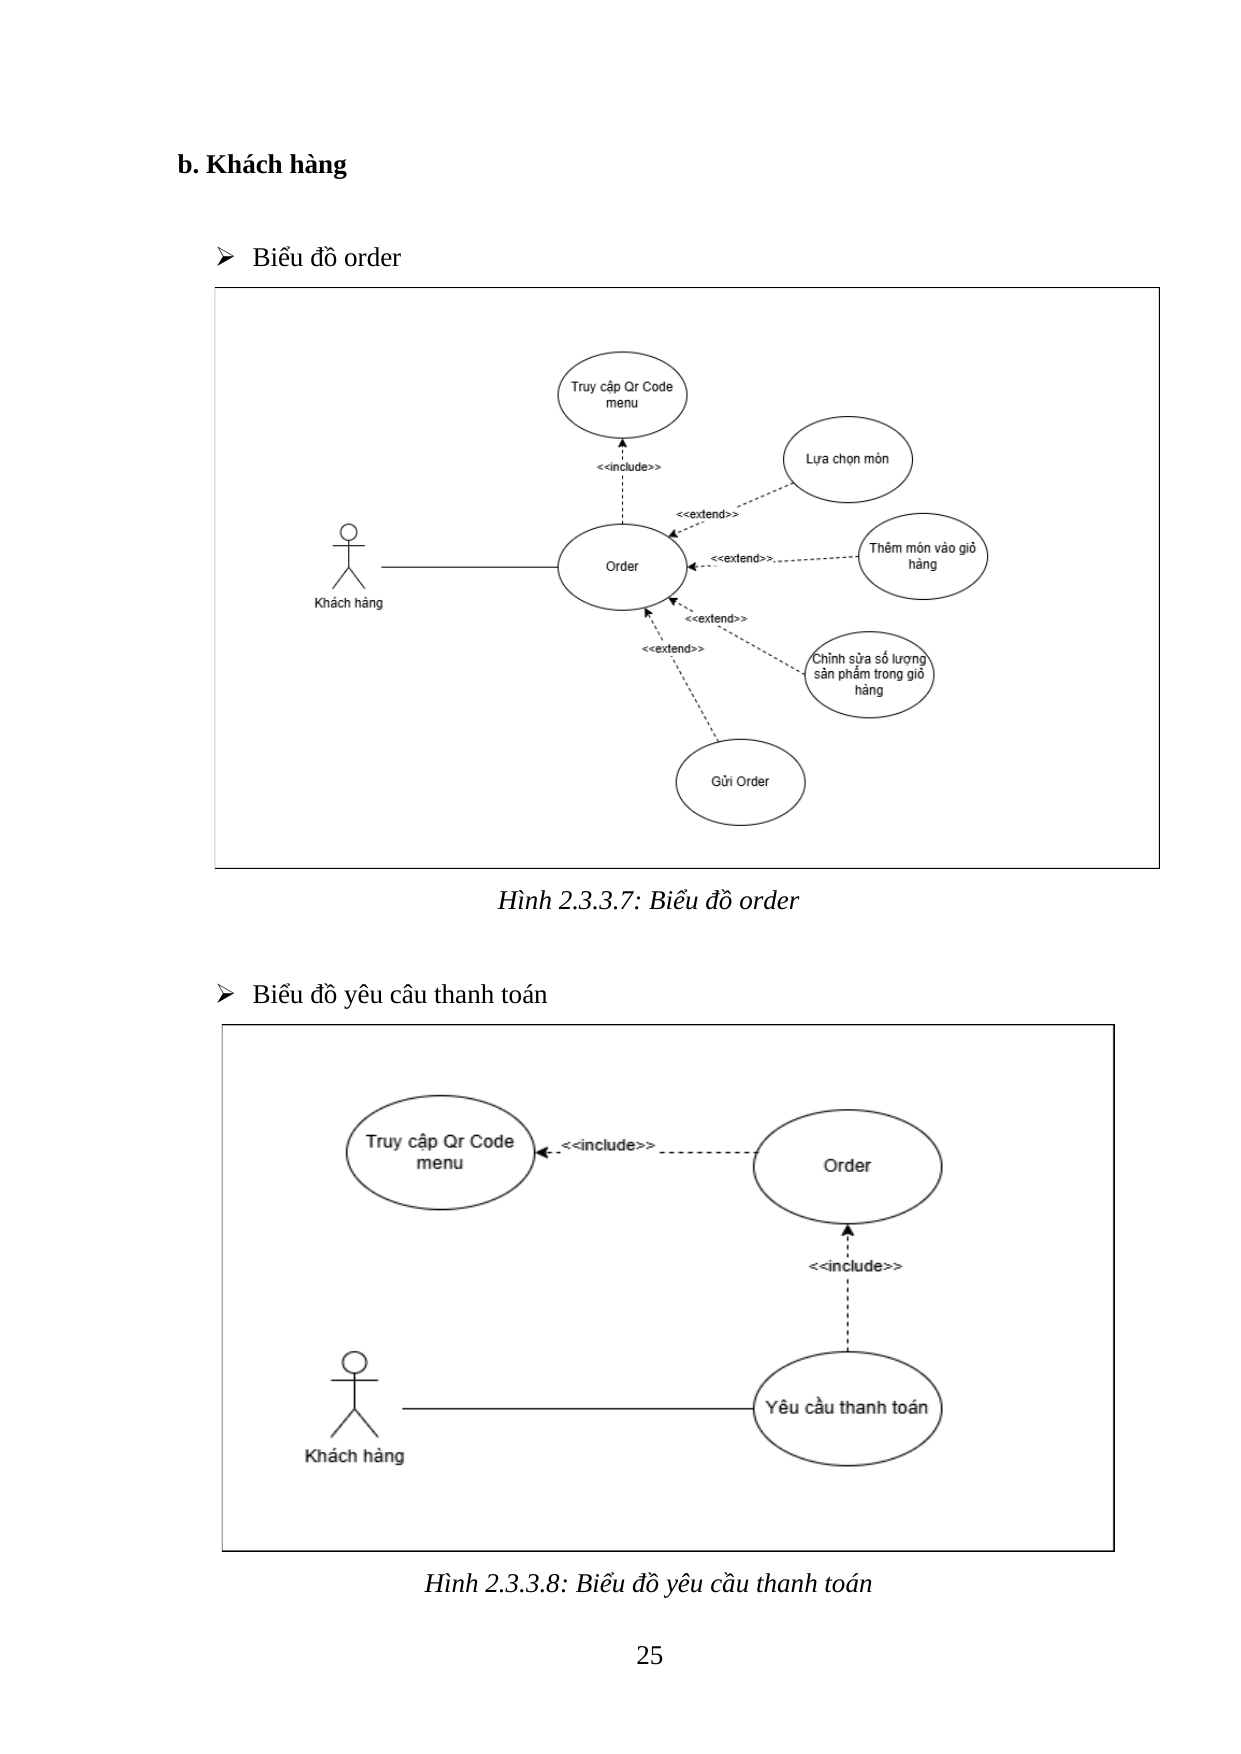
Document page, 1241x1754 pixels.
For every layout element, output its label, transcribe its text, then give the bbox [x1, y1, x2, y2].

text Hình 2.3.3.8: Biểu đồ yêu cầu thanh toán [177, 1567, 1122, 1598]
picture [214, 287, 1160, 869]
text b. Khách hàng [177, 148, 1122, 179]
picture [221, 1024, 1115, 1552]
list Biểu đồ order [215, 241, 1122, 272]
text Hình 2.3.3.7: Biểu đồ order [177, 884, 1122, 916]
list Biểu đồ yêu câu thanh toán [215, 978, 1122, 1009]
